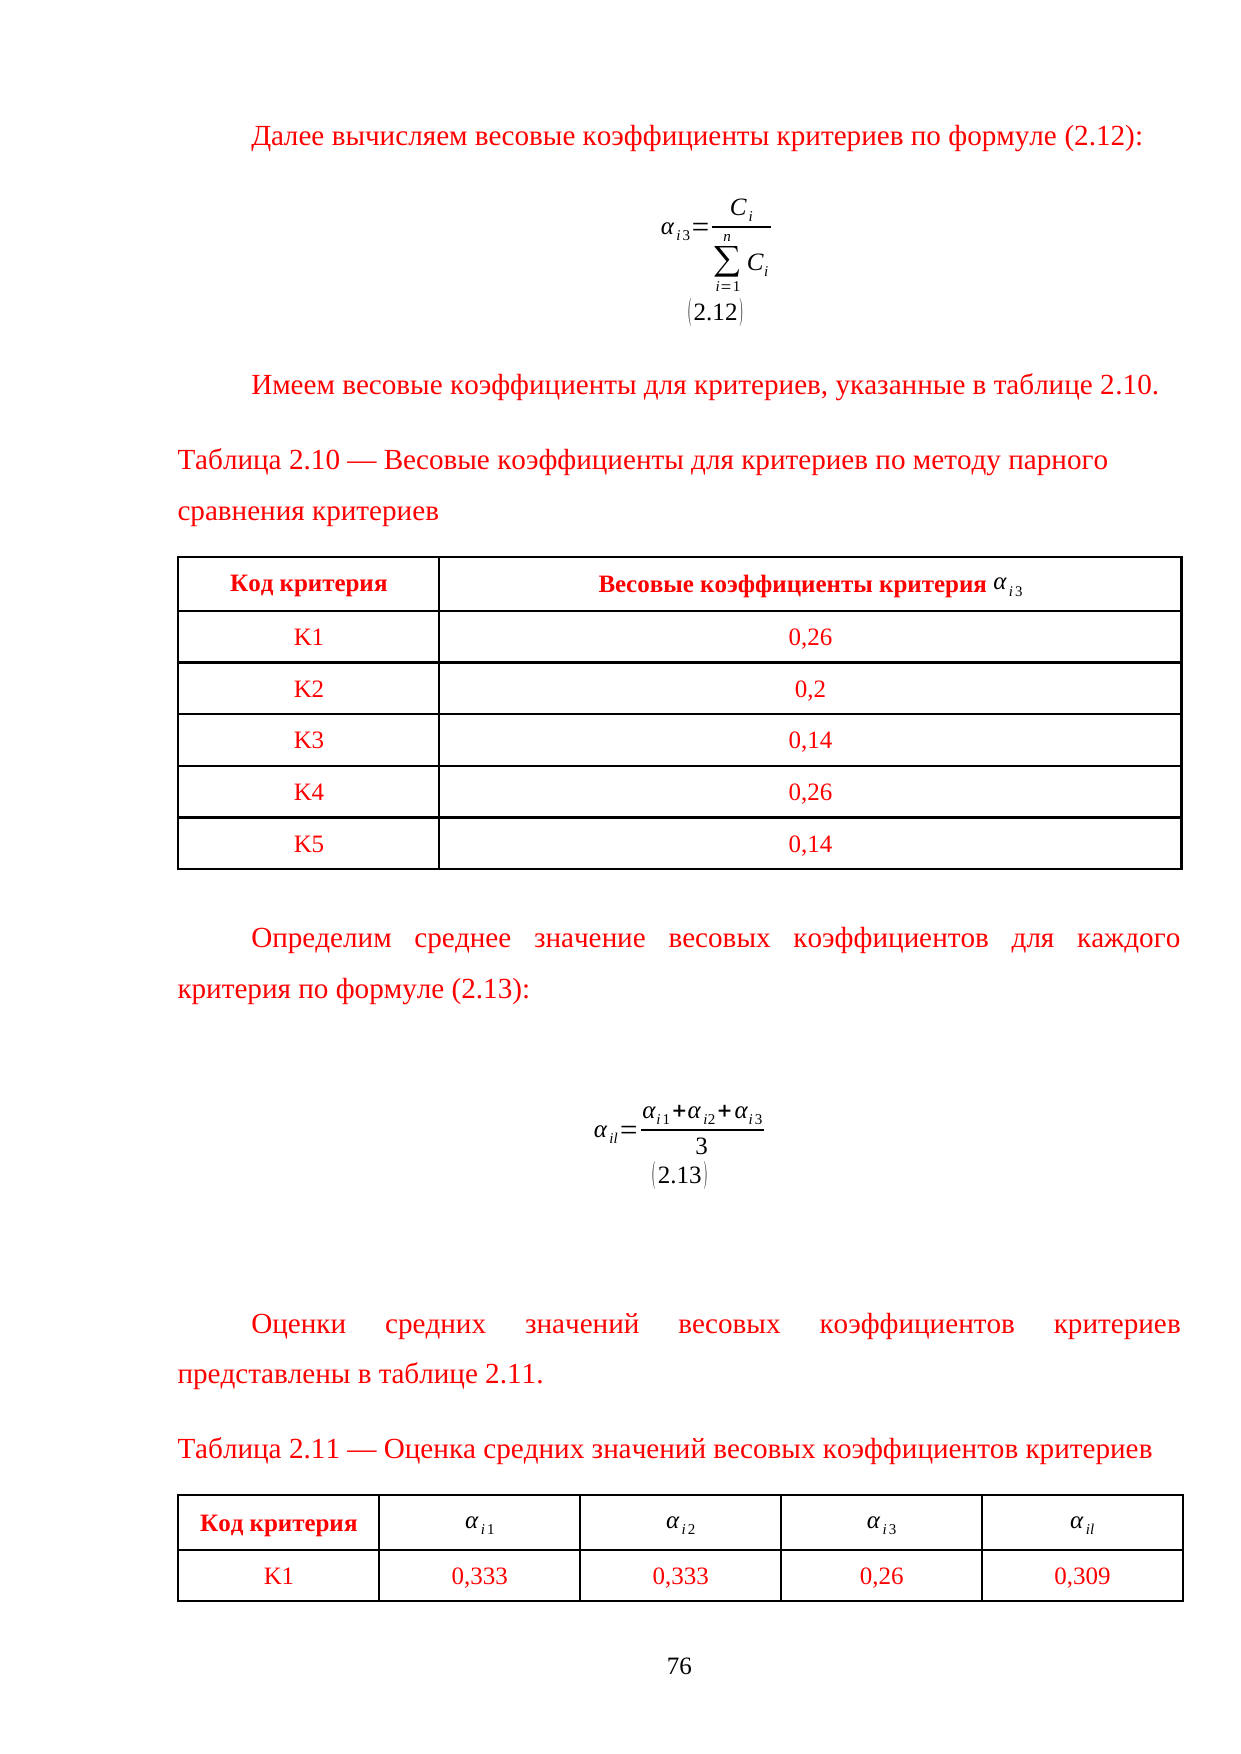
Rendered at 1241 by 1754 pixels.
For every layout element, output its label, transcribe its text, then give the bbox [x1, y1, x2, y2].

text Имеем весовые коэффициенты для критериев, указанные в таблице 2.10. [177, 367, 1181, 401]
text Определим среднее значение весовых коэффициентов для каждого критерия по формуле (2.13): [177, 921, 1181, 1004]
table_cell 0,26 [782, 1551, 981, 1600]
table_header [581, 1496, 780, 1548]
table_header Код критерия [179, 558, 438, 610]
table_cell 0,14 [440, 819, 1180, 868]
table_cell 0,26 [440, 612, 1180, 661]
table_cell K2 [179, 664, 438, 713]
table_cell 0,333 [581, 1551, 780, 1600]
table_cell K1 [179, 1551, 378, 1600]
table_header Код критерия [179, 1496, 378, 1548]
table_header [380, 1496, 579, 1548]
table_cell K5 [179, 819, 438, 868]
table_cell K1 [179, 612, 438, 661]
text Оценки средних значений весовых коэффициентов критериев представлены в таблице 2.11. [177, 1306, 1181, 1389]
text Далее вычисляем весовые коэффициенты критериев по формуле (2.12): [177, 118, 1181, 152]
table_cell K4 [179, 767, 438, 816]
table_cell 0,26 [440, 767, 1180, 816]
table_header [983, 1496, 1182, 1548]
text Таблица 2.10 — Весовые коэффициенты для критериев по методу парного сравнения критериев [177, 442, 1181, 526]
table_header [782, 1496, 981, 1548]
table_cell 0,14 [440, 715, 1180, 765]
table_header Весовые коэффициенты критерия [440, 558, 1180, 610]
table_cell 0,309 [983, 1551, 1182, 1600]
table_cell 0,333 [380, 1551, 579, 1600]
table_cell K3 [179, 715, 438, 765]
text Таблица 2.11 — Оценка средних значений весовых коэффициентов критериев [177, 1431, 1181, 1465]
table_cell 0,2 [440, 664, 1180, 713]
